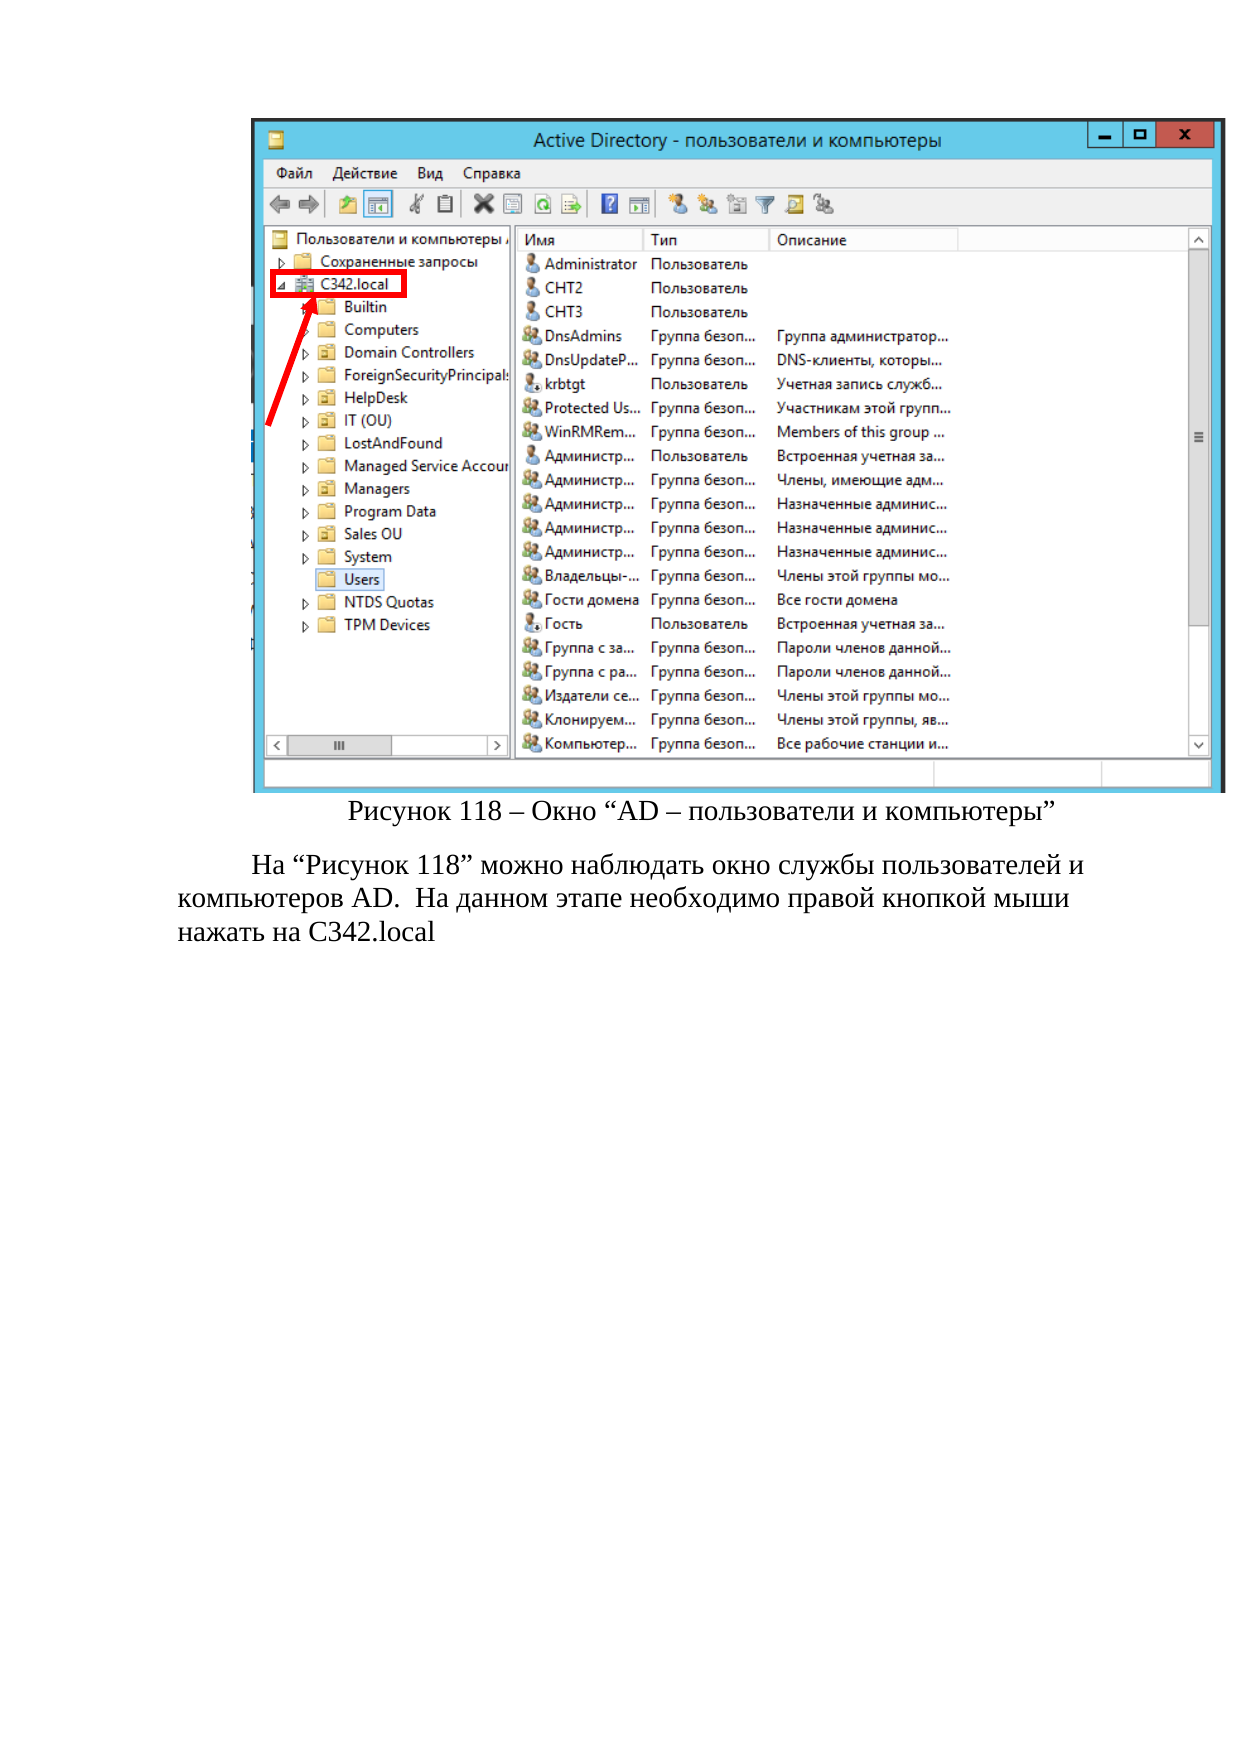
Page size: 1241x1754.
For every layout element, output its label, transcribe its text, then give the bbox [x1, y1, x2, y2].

picture [251, 118, 1226, 793]
text Рисунок – Окно “AD – пользователи и компьютеры” [177, 793, 1152, 826]
text На “Рисунок 118” можно наблюдать окно службы пользователей и компьютеров AD. На данном этапе необходимо правой кнопкой мыши нажать на C342.local [177, 847, 1152, 948]
